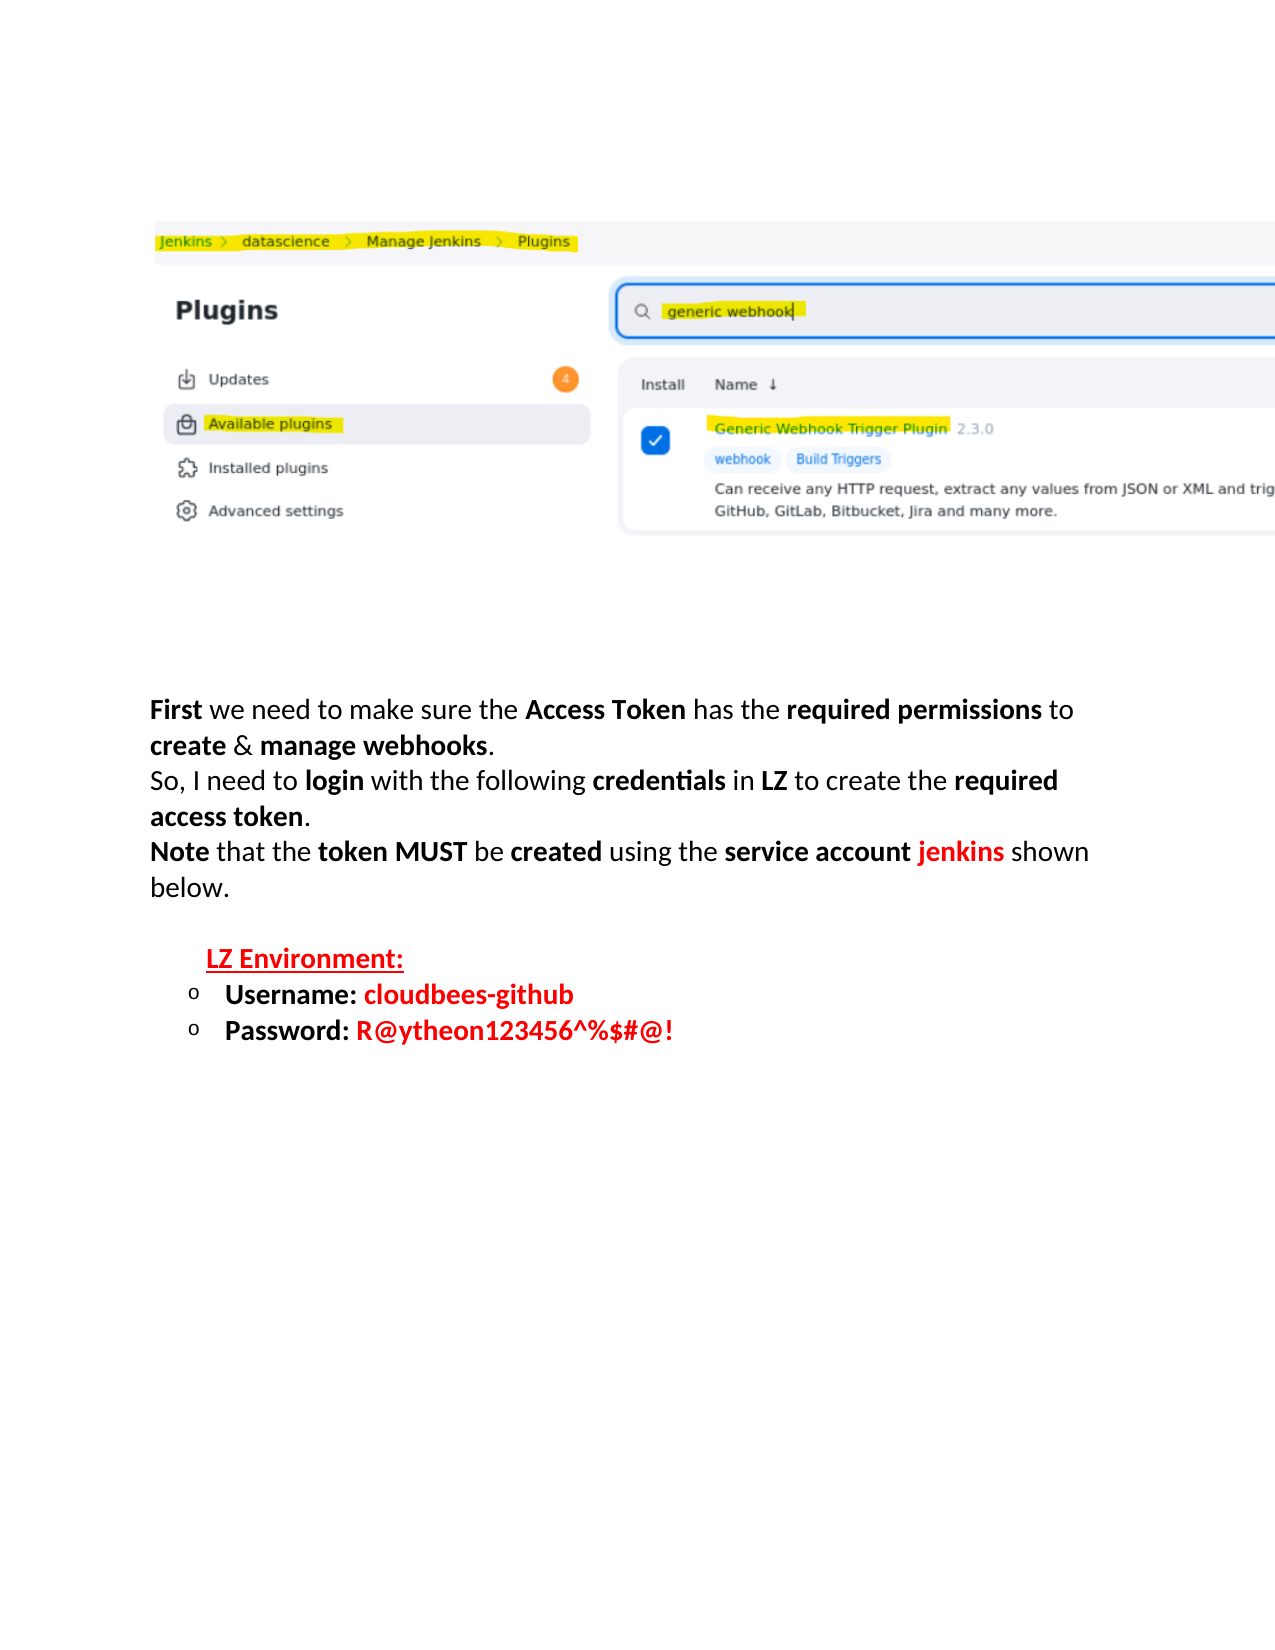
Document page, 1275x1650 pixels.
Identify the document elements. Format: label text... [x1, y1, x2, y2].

picture [150, 150, 1275, 620]
list Username: cloudbees-github [187, 976, 1125, 1012]
text First we need to make sure the Access Token has the required permissions to create & manage webhooks. [150, 691, 1125, 762]
text Note that the token MUST be created using the service account jenkins shown below. [150, 833, 1125, 905]
text LZ Environment: [206, 940, 1125, 976]
text So, I need to login with the following credentials in LZ to create the required access token. [150, 762, 1125, 833]
list Password: R@ytheon123456^%$#@! [187, 1012, 1125, 1047]
